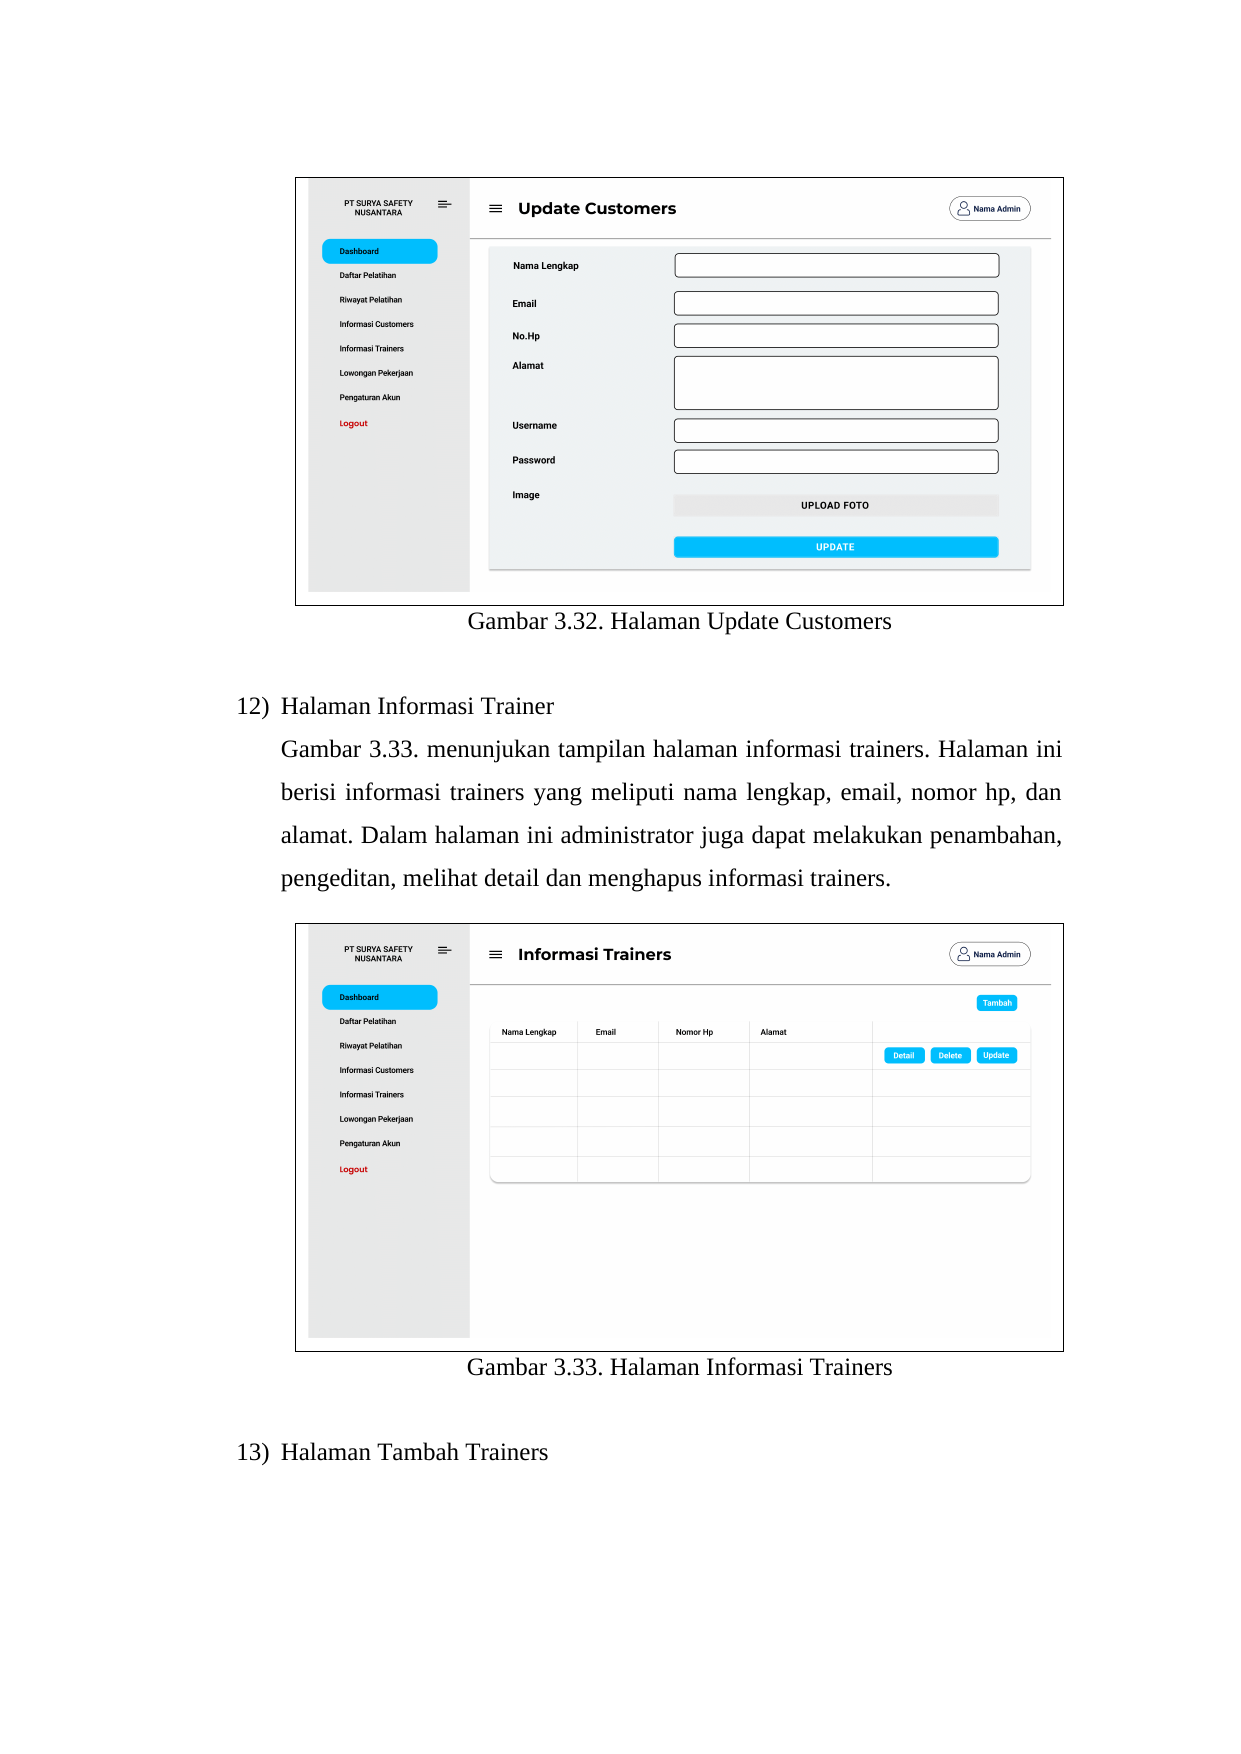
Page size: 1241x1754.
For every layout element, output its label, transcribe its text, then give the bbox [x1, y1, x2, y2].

table_cell Gambar 3.32. Halaman Update Customers [296, 606, 1063, 648]
picture [308, 178, 1052, 592]
list Gambar 3.33. menunjukan tampilan halaman informasi trainers. Halaman ini berisi informasi trainers yang meliputi nama lengkap, email, nomor hp, dan alamat. Dalam halaman ini administrator juga dapat melakukan penambahan, pengeditan, melihat detail dan menghapus informasi trainers. [281, 734, 1063, 892]
list Halaman Tambah Trainers [236, 1437, 1063, 1466]
list Halaman Informasi Trainer [236, 691, 1063, 719]
table_header [296, 924, 1063, 1351]
table_header [296, 178, 1063, 605]
table_cell Gambar 3.33. Halaman Informasi Trainers [296, 1352, 1063, 1394]
picture [308, 924, 1052, 1338]
